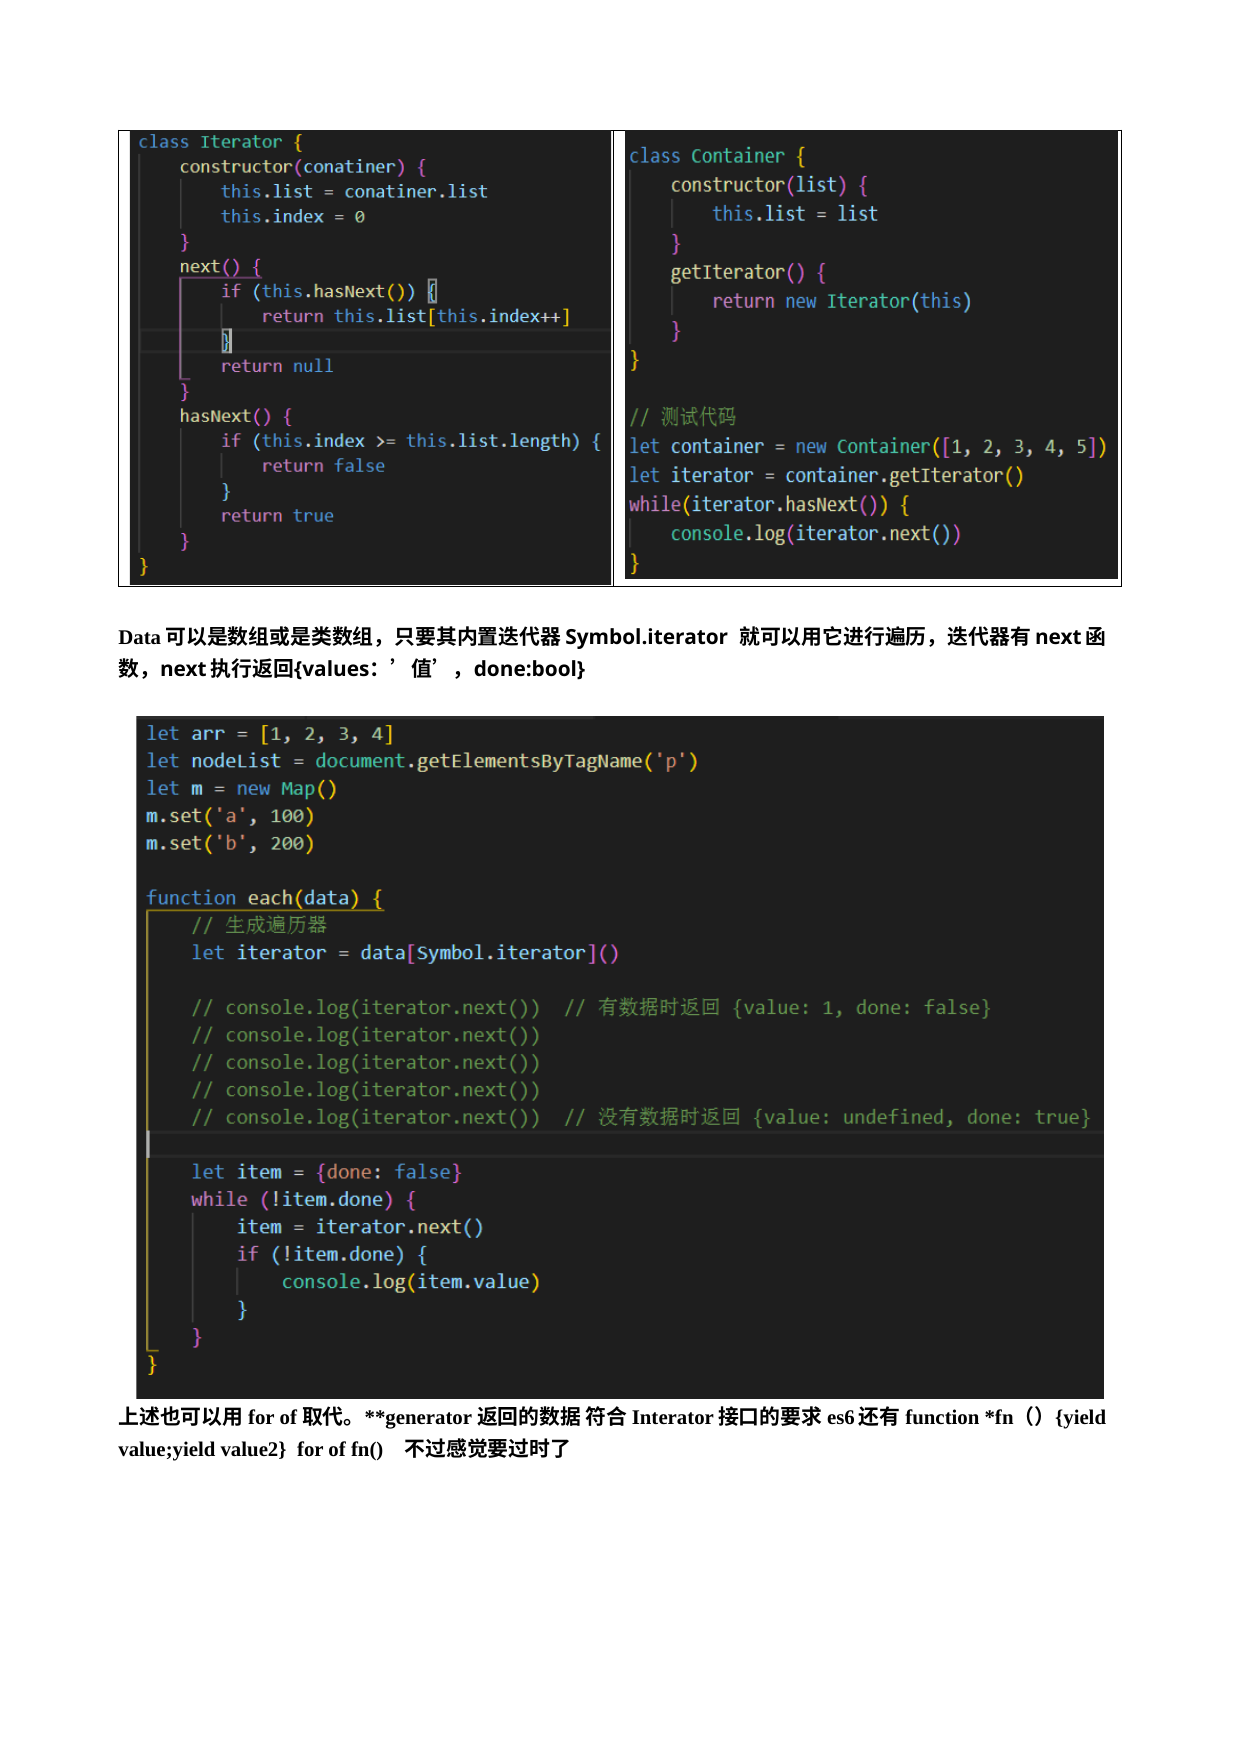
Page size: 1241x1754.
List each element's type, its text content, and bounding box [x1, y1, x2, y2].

text Data可以是数组或是类数组，只要其内置迭代器Symbol.iterator 就可以用它进行遍历，迭代器有next函数，next执行返回{values：’值’，done:bool} [118, 619, 1122, 684]
text 上述也可以用 for of 取代。**generator 返回的数据 符合Interator接口的要求 es6还有 function *fn（）{yield value;yield value2} for of fn() 不过感觉要过时了 [118, 1399, 1122, 1464]
table_header [119, 131, 613, 586]
picture [136, 716, 1104, 1399]
table_header [614, 131, 1121, 586]
picture [129, 130, 612, 585]
picture [625, 130, 1118, 579]
